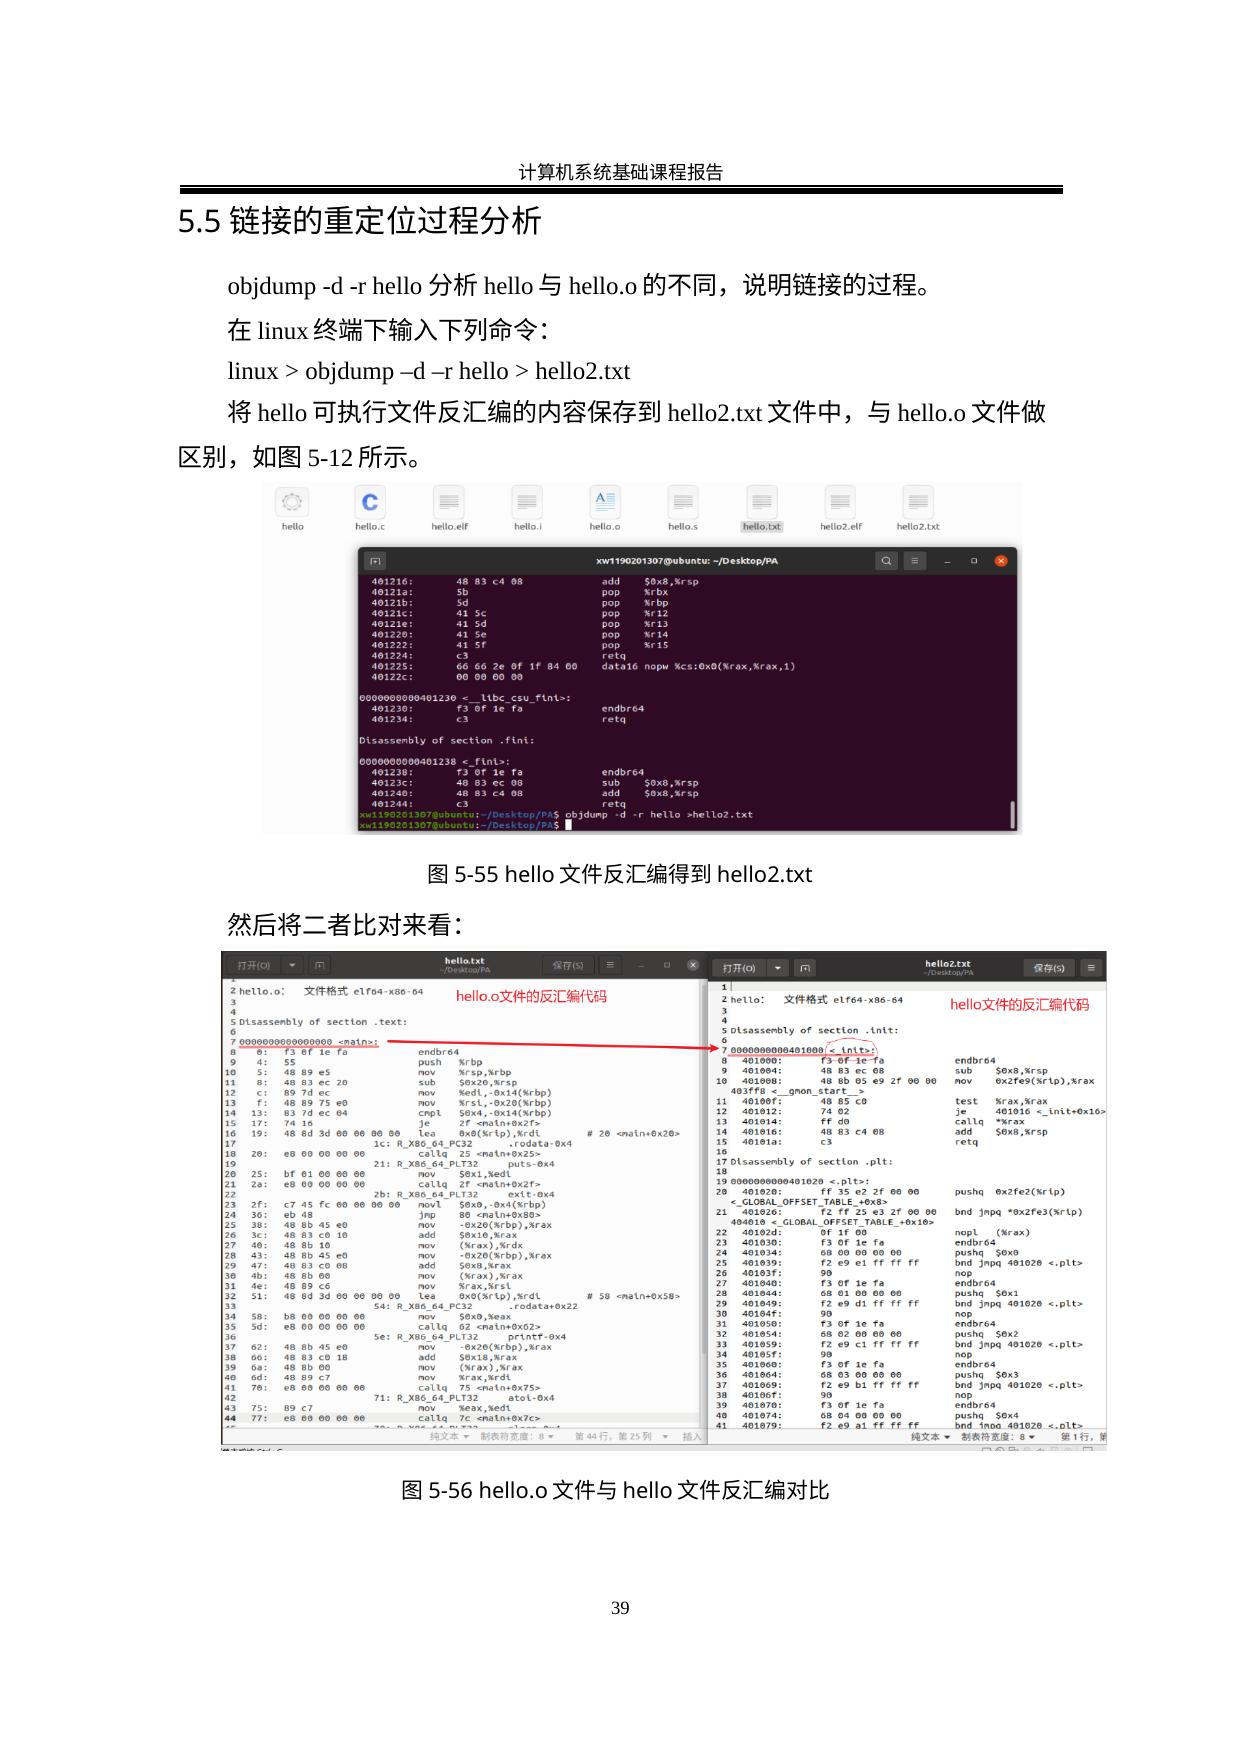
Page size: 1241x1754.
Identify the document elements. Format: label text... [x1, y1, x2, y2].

picture [221, 951, 1107, 1451]
text 然后将二者比对来看： [177, 906, 1063, 942]
text linux > objdump –d –r hello > hello2.txt [177, 356, 1063, 385]
text 在linux终端下输入下列命令： [177, 311, 1063, 347]
subtitle 5.5 链接的重定位过程分析 [177, 201, 1063, 240]
text 将hello可执行文件反汇编的内容保存到hello2.txt文件中，与hello.o文件做区别，如图5-12所示。 [177, 392, 1063, 473]
picture [261, 482, 1023, 835]
text objdump -d -r hello 分析hello与hello.o的不同，说明链接的过程。 [177, 265, 1063, 302]
